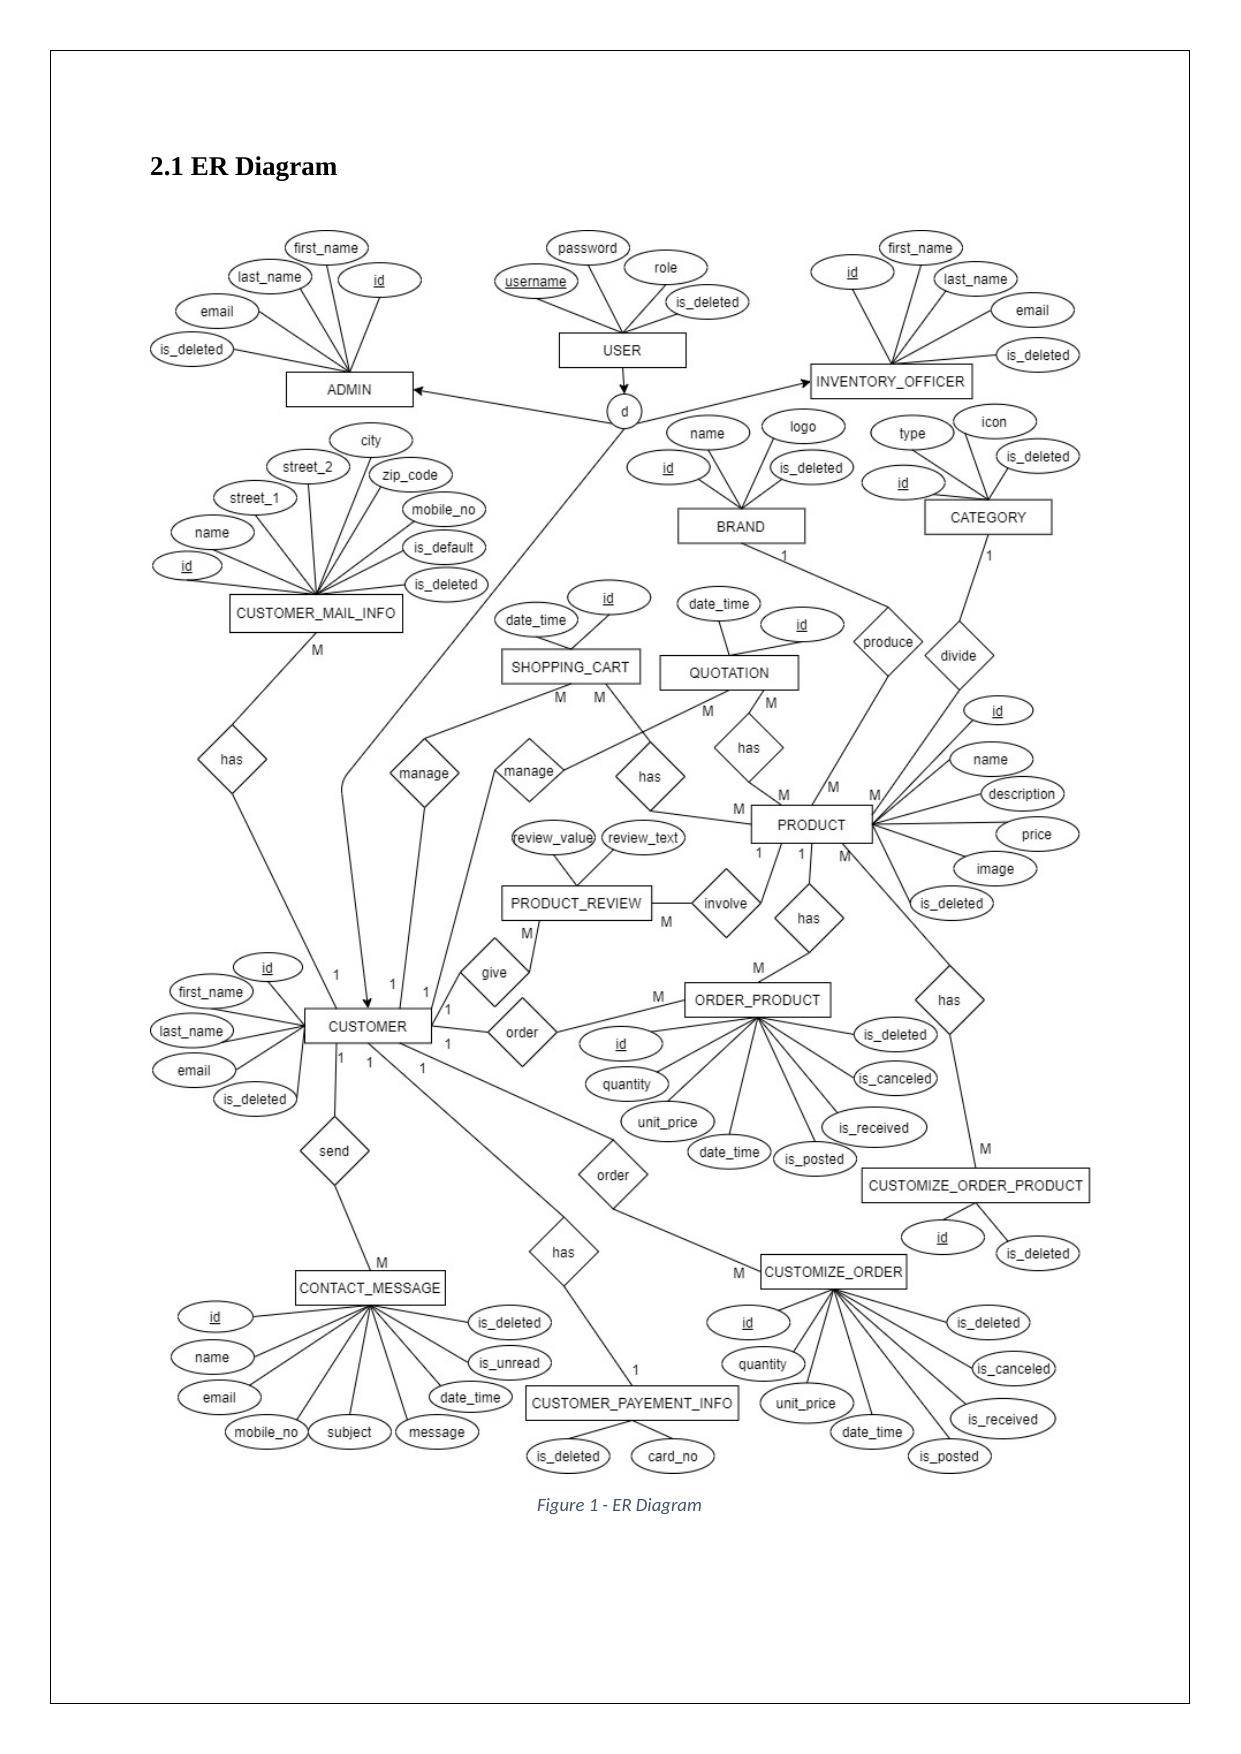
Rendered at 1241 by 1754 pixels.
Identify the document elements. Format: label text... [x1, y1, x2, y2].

picture [150, 230, 1091, 1474]
subtitle 2.1 ER Diagram [150, 150, 1090, 181]
